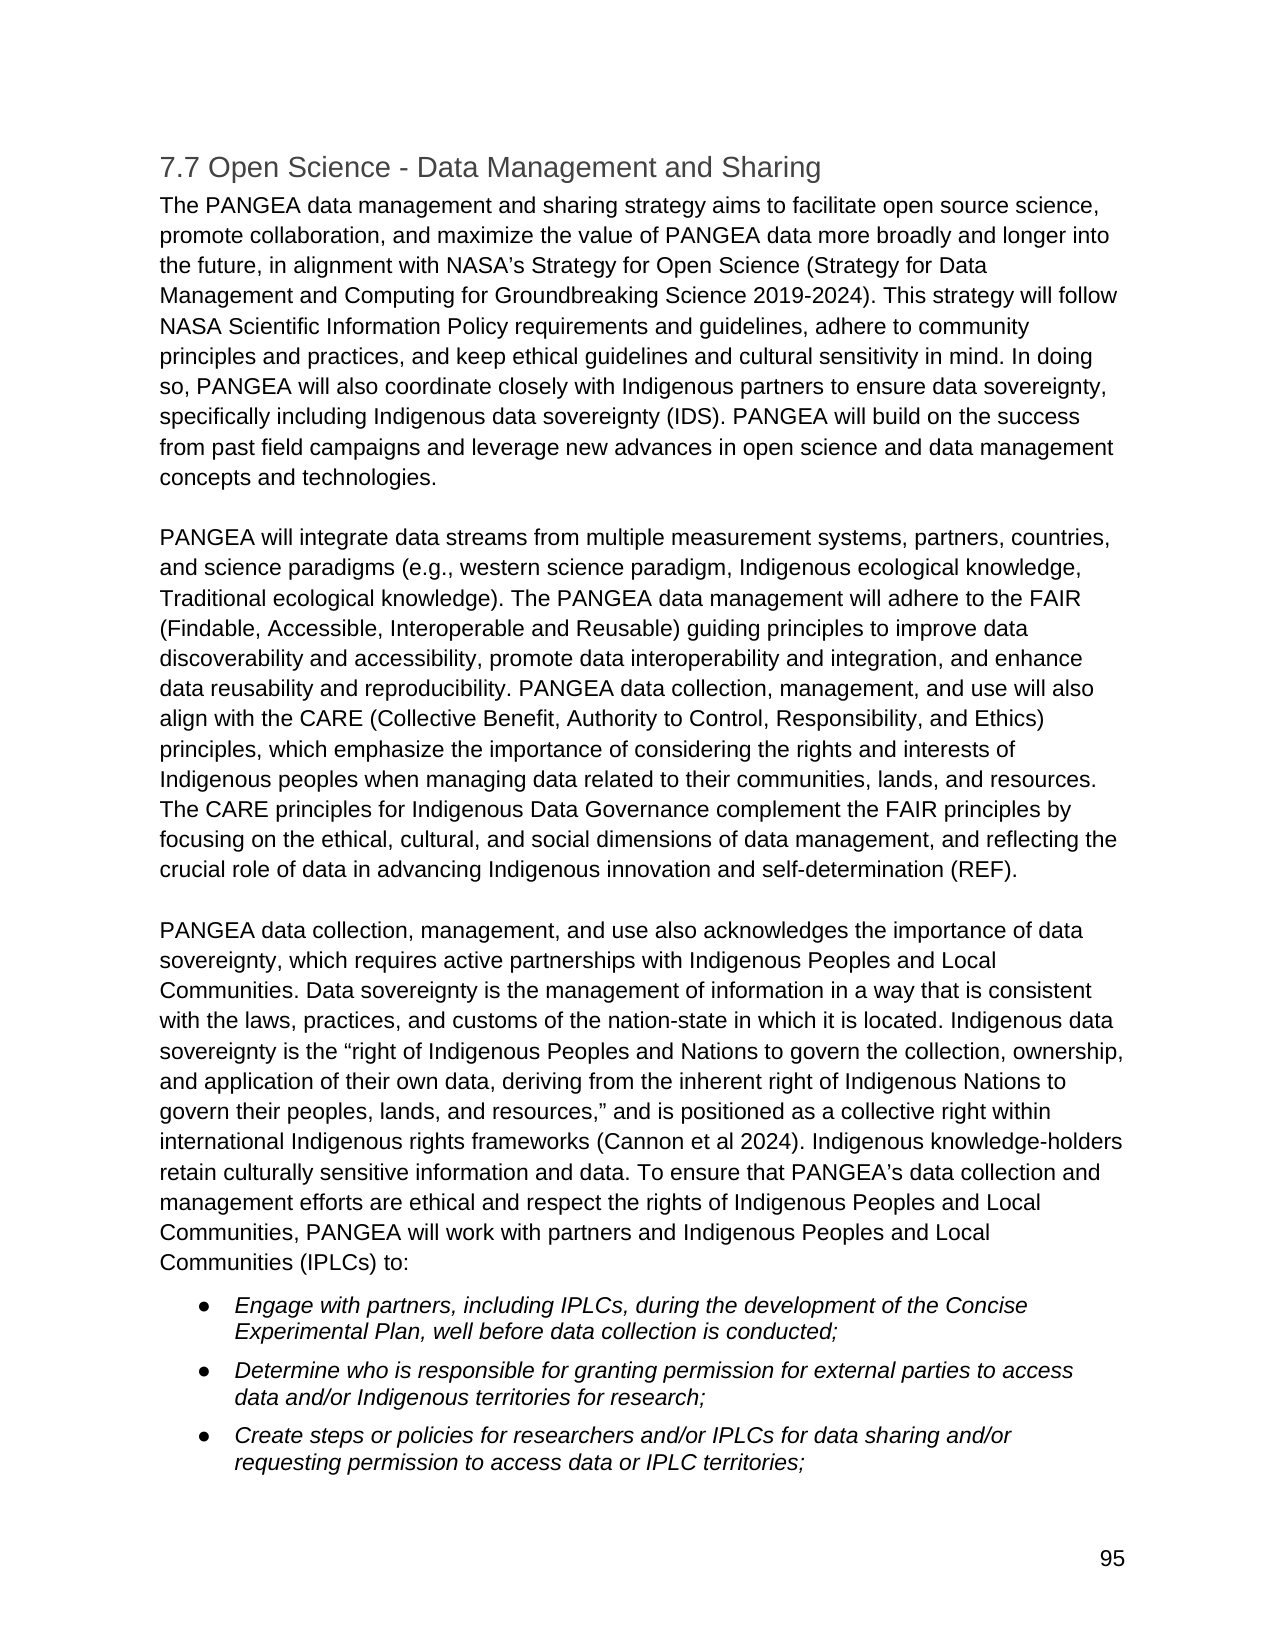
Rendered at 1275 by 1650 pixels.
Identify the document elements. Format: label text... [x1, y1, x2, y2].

text PANGEA will integrate data streams from multiple measurement systems, partners, countries, [159, 524, 1125, 551]
text and science paradigms (e.g., western science paradigm, Indigenous ecological knowledge, Traditional ecological knowledge). The PANGEA data management will adhere to the FAIR (Findable, Accessible, Interoperable and Reusable) guiding principles to improve data discoverability and accessibility, promote data interoperability and integration, and enhance data reusability and reproducibility. PANGEA data collection, management, and use will also align with the CARE (Collective Benefit, Authority to Control, Responsibility, and Ethics) principles, which emphasize the importance of considering the rights and interests of Indigenous peoples when managing data related to their communities, lands, and resources. The CARE principles for Indigenous Data Governance complement the FAIR principles by focusing on the ethical, cultural, and social dimensions of data management, and reflecting the crucial role of data in advancing Indigenous innovation and self-determination (REF). [159, 554, 1125, 883]
list Create steps or policies for researchers and/or IPLCs for data sharing and/or requesting permission to access data or IPLC territories; [197, 1422, 1125, 1475]
list Determine who is responsible for granting permission for external parties to access data and/or Indigenous territories for research; [197, 1357, 1125, 1410]
text The PANGEA data management and sharing strategy aims to facilitate open source science, promote collaboration, and maximize the value of PANGEA data more broadly and longer into the future, in alignment with NASA’s Strategy for Open Science (Strategy for Data Management and Computing for Groundbreaking Science 2019-2024). This strategy will follow NASA Scientific Information Policy requirements and guidelines, adhere to community principles and practices, and keep ethical guidelines and cultural sensitivity in mind. In doing so, PANGEA will also coordinate closely with Indigenous partners to ensure data sovereignty, specifically including Indigenous data sovereignty (IDS). PANGEA will build on the success from past field campaigns and leverage new advances in open science and data management concepts and technologies. [159, 192, 1125, 490]
text PANGEA data collection, management, and use also acknowledges the importance of data sovereignty, which requires active partnerships with Indigenous Peoples and Local Communities. Data sovereignty is the management of information in a way that is consistent with the laws, practices, and customs of the nation-state in which it is located. Indigenous data sovereignty is the “right of Indigenous Peoples and Nations to govern the collection, ownership, and application of their own data, deriving from the inherent right of Indigenous Nations to govern their peoples, lands, and resources,” and is positioned as a collective right within international Indigenous rights frameworks (Cannon et al 2024). Indigenous knowledge-holders retain culturally sensitive information and data. To ensure that PANGEA’s data collection and management efforts are ethical and respect the rights of Indigenous Peoples and Local Communities, PANGEA will work with partners and Indigenous Peoples and Local Communities (IPLCs) to: [159, 917, 1125, 1276]
subtitle 7.7 Open Science - Data Management and Sharing [159, 150, 1125, 183]
list Engage with partners, including IPLCs, during the development of the Concise Experimental Plan, well before data collection is conducted; [197, 1292, 1125, 1344]
